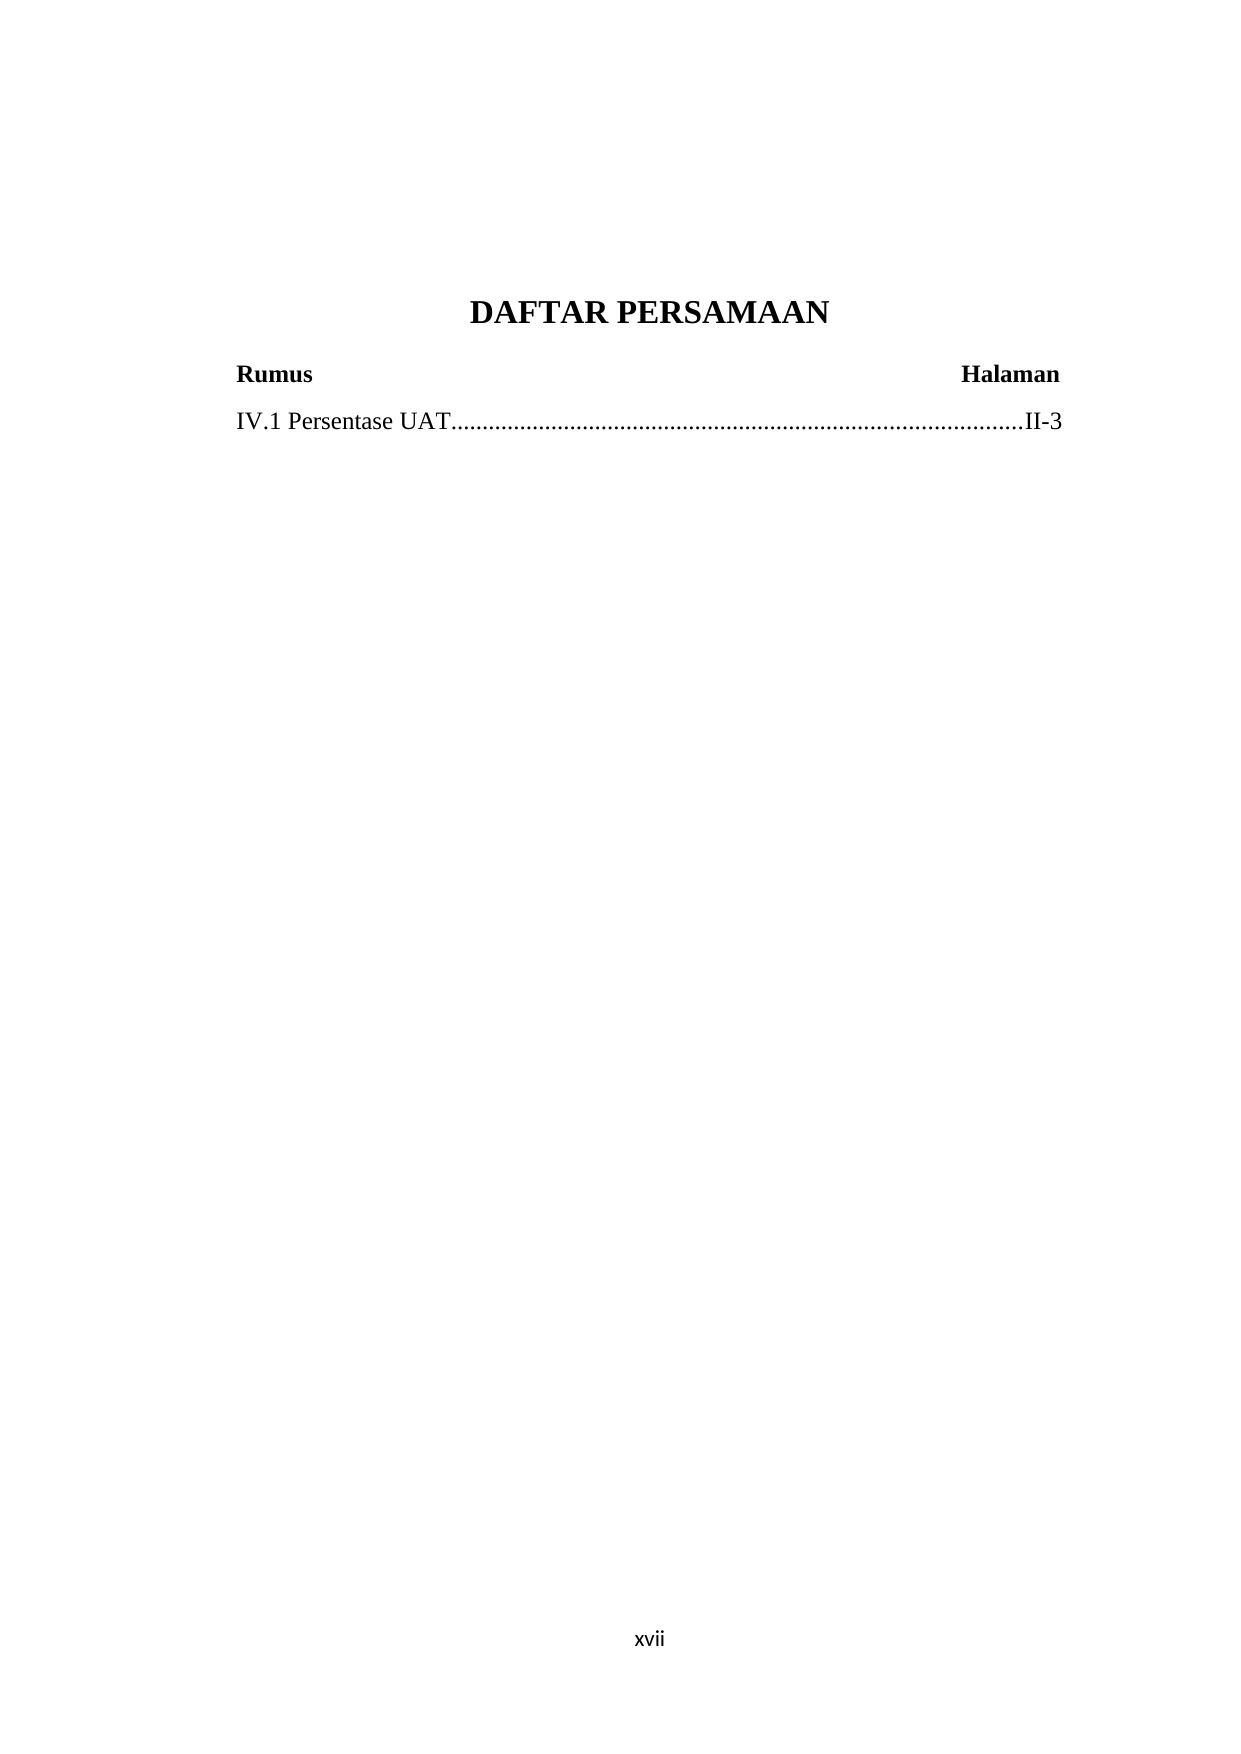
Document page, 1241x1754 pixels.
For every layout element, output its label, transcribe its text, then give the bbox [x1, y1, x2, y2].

text Rumus Halaman [236, 359, 1063, 387]
text ‎IV.1 Persentase UAT II-3 [236, 406, 1063, 435]
subtitle DAFTAR PERSAMAAN [236, 292, 1063, 331]
